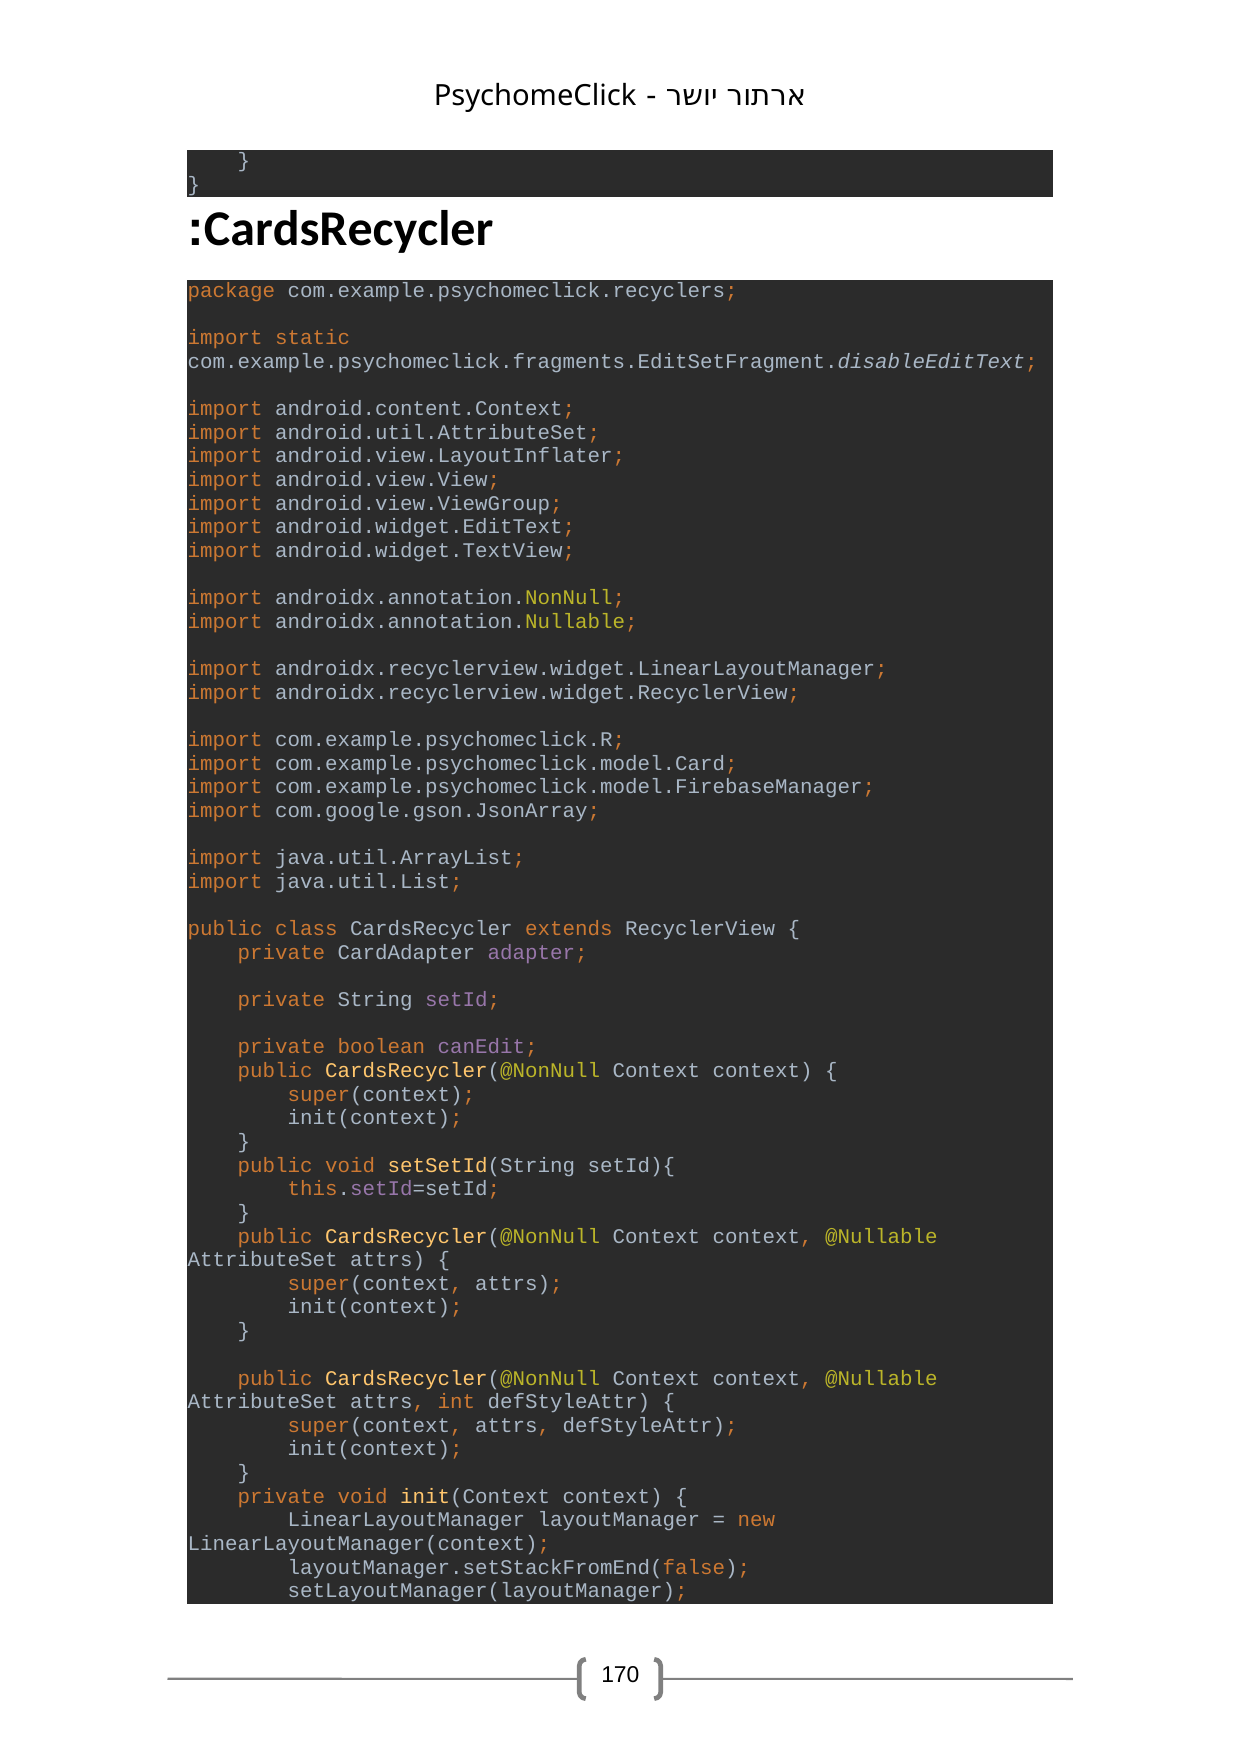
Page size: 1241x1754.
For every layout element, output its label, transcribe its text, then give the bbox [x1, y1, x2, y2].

text CardsRecycler: [187, 197, 1053, 258]
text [187, 280, 1053, 1604]
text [187, 150, 1053, 197]
